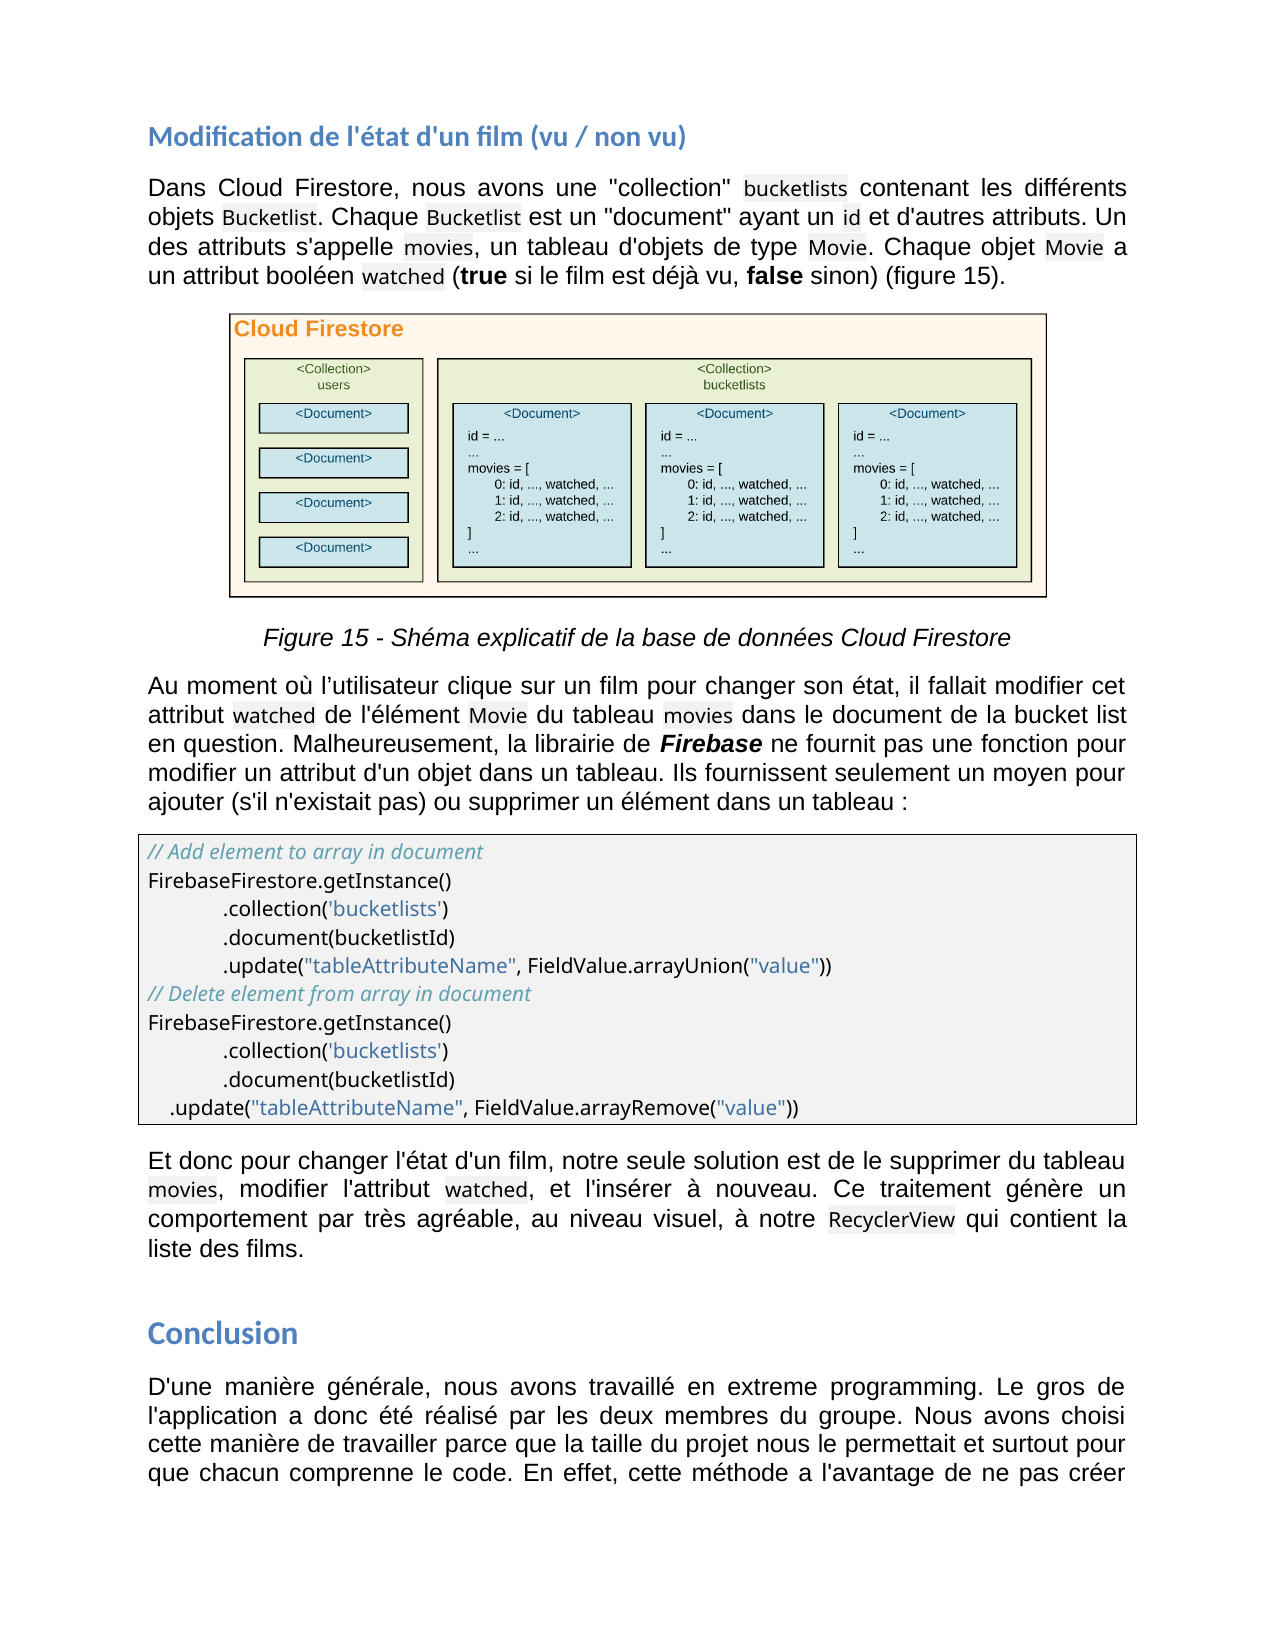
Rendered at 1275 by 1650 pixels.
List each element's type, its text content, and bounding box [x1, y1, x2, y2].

text // Add element to array in document FirebaseFirestore.getInstance() .collection('bucketlists') .document(bucketlistId) .update("tableAttributeName", FieldValue.arrayUnion("value")) // Delete element from array in document FirebaseFirestore.getInstance() .collection('bucketlists') .document(bucketlistId) .update("tableAttributeName", FieldValue.arrayRemove("value")) [139, 835, 1136, 1124]
text Dans Cloud Firestore, nous avons une "collection" bucketlists contenant les différents objets Bucketlist. Chaque Bucketlist est un "document" ayant un id et d'autres attributs. Un des attributs s'appelle movies, un tableau d'objets de type Movie. Chaque objet Movie a un attribut booléen watched (true si le film est déjà vu, false sinon) (figure 15). [148, 172, 1127, 291]
subtitle Conclusion [148, 1312, 1127, 1353]
subtitle Modification de l'état d'un film (vu / non vu) [148, 118, 1127, 154]
text Et donc pour changer l'état d'un film, notre seule solution est de le supprimer du tableau movies, modifier l'attribut watched, et l'insérer à nouveau. Ce traitement génère un comportement par très agréable, au niveau visuel, à notre RecyclerView qui contient la liste des films. [148, 1146, 1127, 1262]
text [148, 1372, 1127, 1487]
text Figure 15 - Shéma explicatif de la base de données Cloud Firestore [148, 623, 1127, 652]
picture [200, 309, 1075, 603]
text Au moment où l’utilisateur clique sur un film pour changer son état, il fallait modifier cet attribut watched de l'élément Movie du tableau movies dans le document de la bucket list en question. Malheureusement, la librairie de Firebase ne fournit pas une fonction pour modifier un attribut d'un objet dans un tableau. Ils fournissent seulement un moyen pour ajouter (s'il n'existait pas) ou supprimer un élément dans un tableau : [148, 671, 1127, 816]
